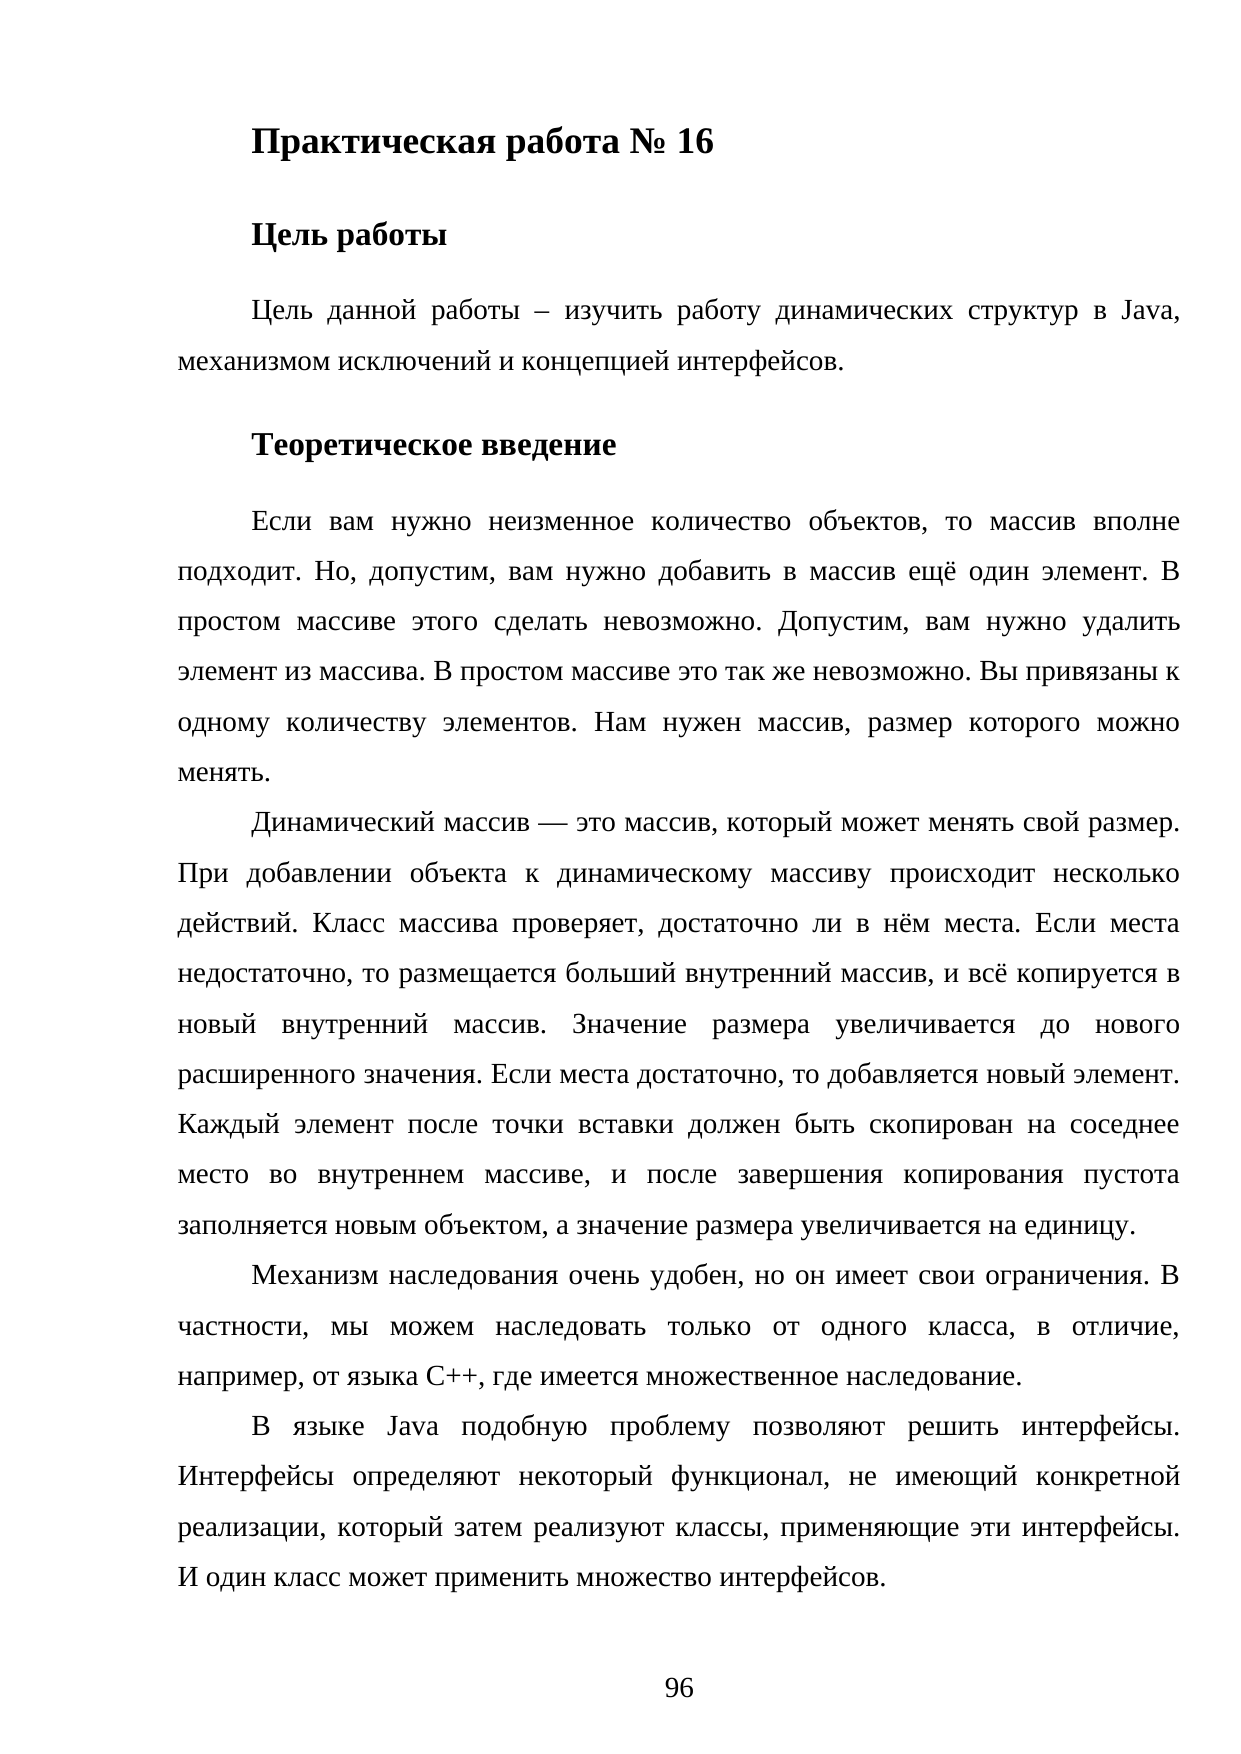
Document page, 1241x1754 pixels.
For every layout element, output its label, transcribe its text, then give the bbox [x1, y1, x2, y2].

text Цель работы [251, 214, 1181, 252]
text Цель данной работы – изучить работу динамических структур в Java, механизмом исключений и концепцией интерфейсов. [177, 292, 1181, 376]
text Механизм наследования очень удобен, но он имеет свои ограничения. В частности, мы можем наследовать только от одного класса, в отличие, например, от языка С++, где имеется множественное наследование. [177, 1257, 1181, 1391]
text Теоретическое введение [251, 424, 1181, 463]
text В языке Java подобную проблему позволяют решить интерфейсы. Интерфейсы определяют некоторый функционал, не имеющий конкретной реализации, который затем реализуют классы, применяющие эти интерфейсы. И один класс может применить множество интерфейсов. [177, 1408, 1181, 1593]
text Если вам нужно неизменное количество объектов, то массив вполне подходит. Но, допустим, вам нужно добавить в массив ещё один элемент. В простом массиве этого сделать невозможно. Допустим, вам нужно удалить элемент из массива. В простом массиве это так же невозможно. Вы привязаны к одному количеству элементов. Нам нужен массив, размер которого можно менять. [177, 503, 1181, 788]
text Динамический массив — это массив, который может менять свой размер. При добавлении объекта к динамическому массиву происходит несколько действий. Класс массива проверяет, достаточно ли в нём места. Если места недостаточно, то размещается больший внутренний массив, и всё копируется в новый внутренний массив. Значение размера увеличивается до нового расширенного значения. Если места достаточно, то добавляется новый элемент. Каждый элемент после точки вставки должен быть скопирован на соседнее место во внутреннем массиве, и после завершения копирования пустота заполняется новым объектом, а значение размера увеличивается на единицу. [177, 804, 1181, 1241]
text Практическая работа № 16 [251, 118, 1181, 161]
